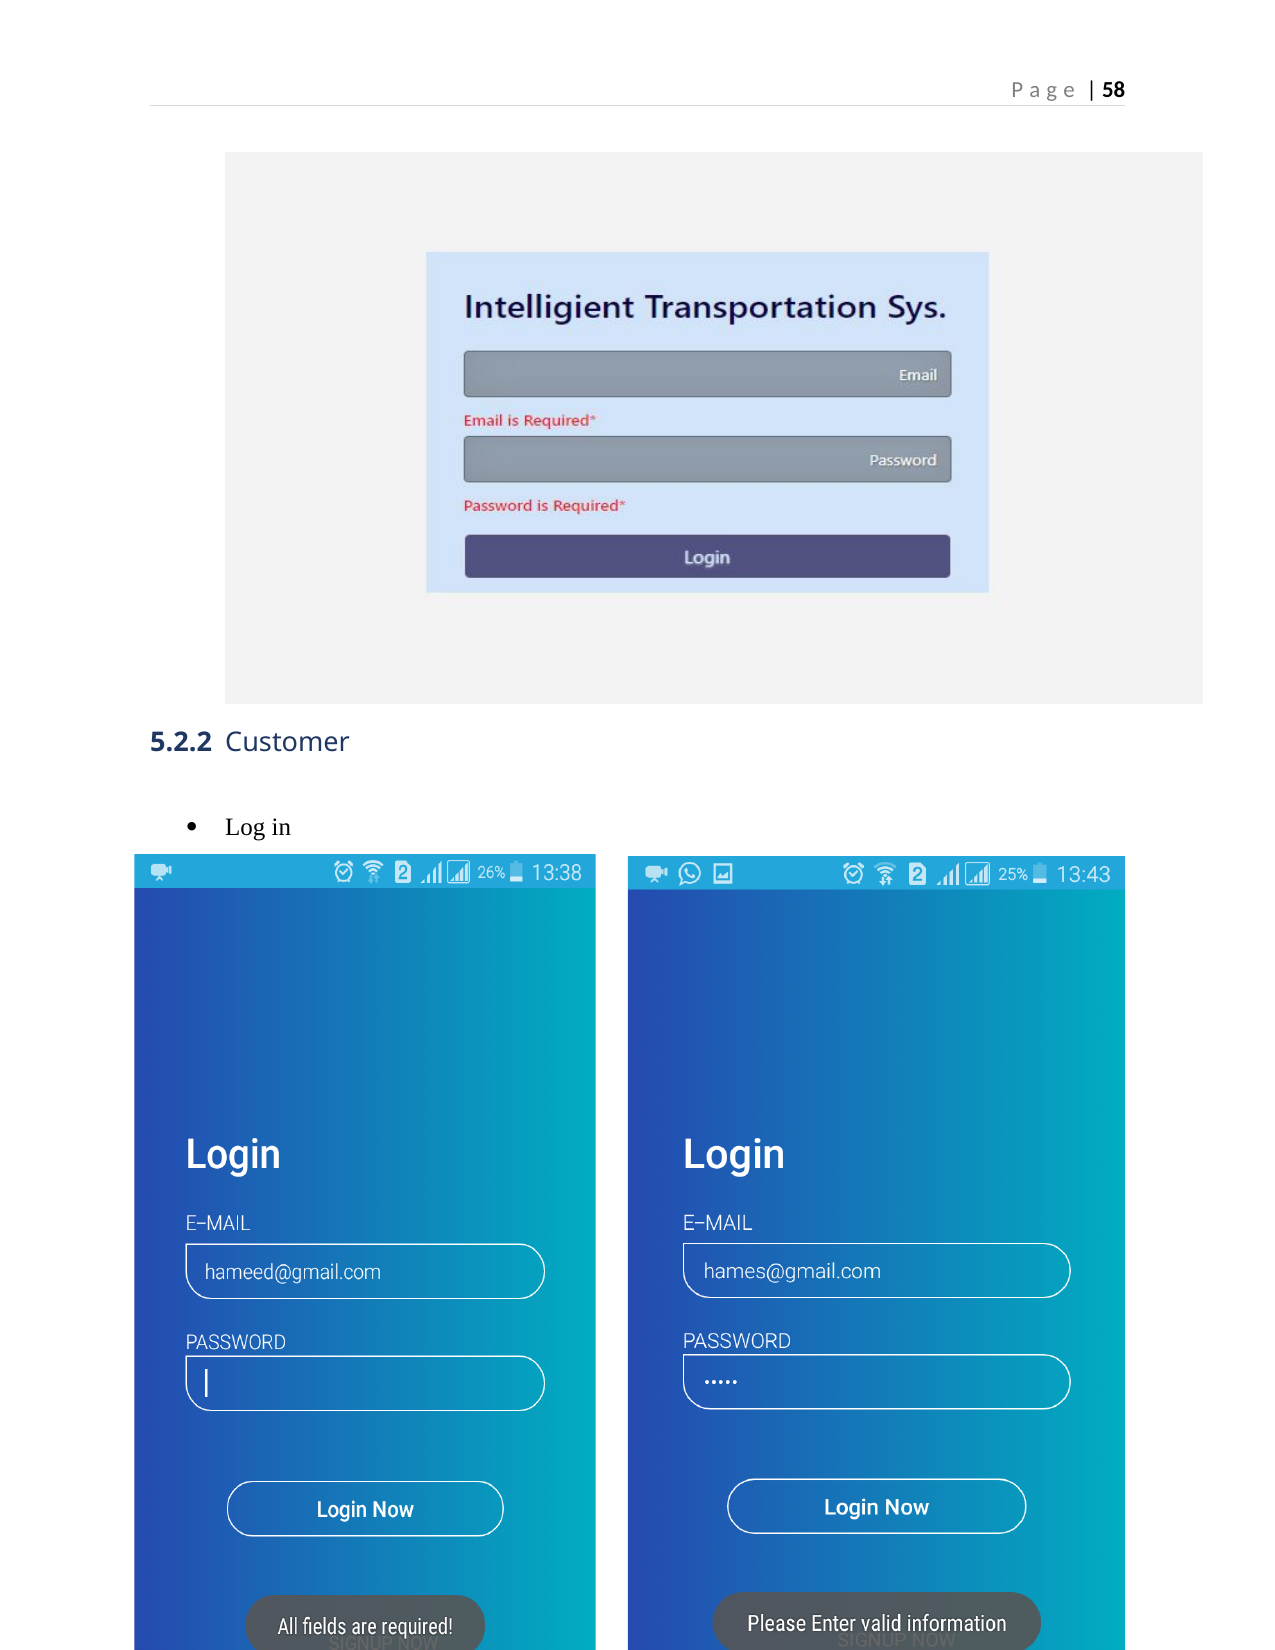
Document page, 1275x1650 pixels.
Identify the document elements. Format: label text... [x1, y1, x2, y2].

subtitle Customer [150, 722, 1125, 759]
picture [134, 854, 596, 1650]
picture [627, 856, 1125, 1650]
picture [225, 152, 1203, 704]
list Log in [187, 812, 1125, 841]
